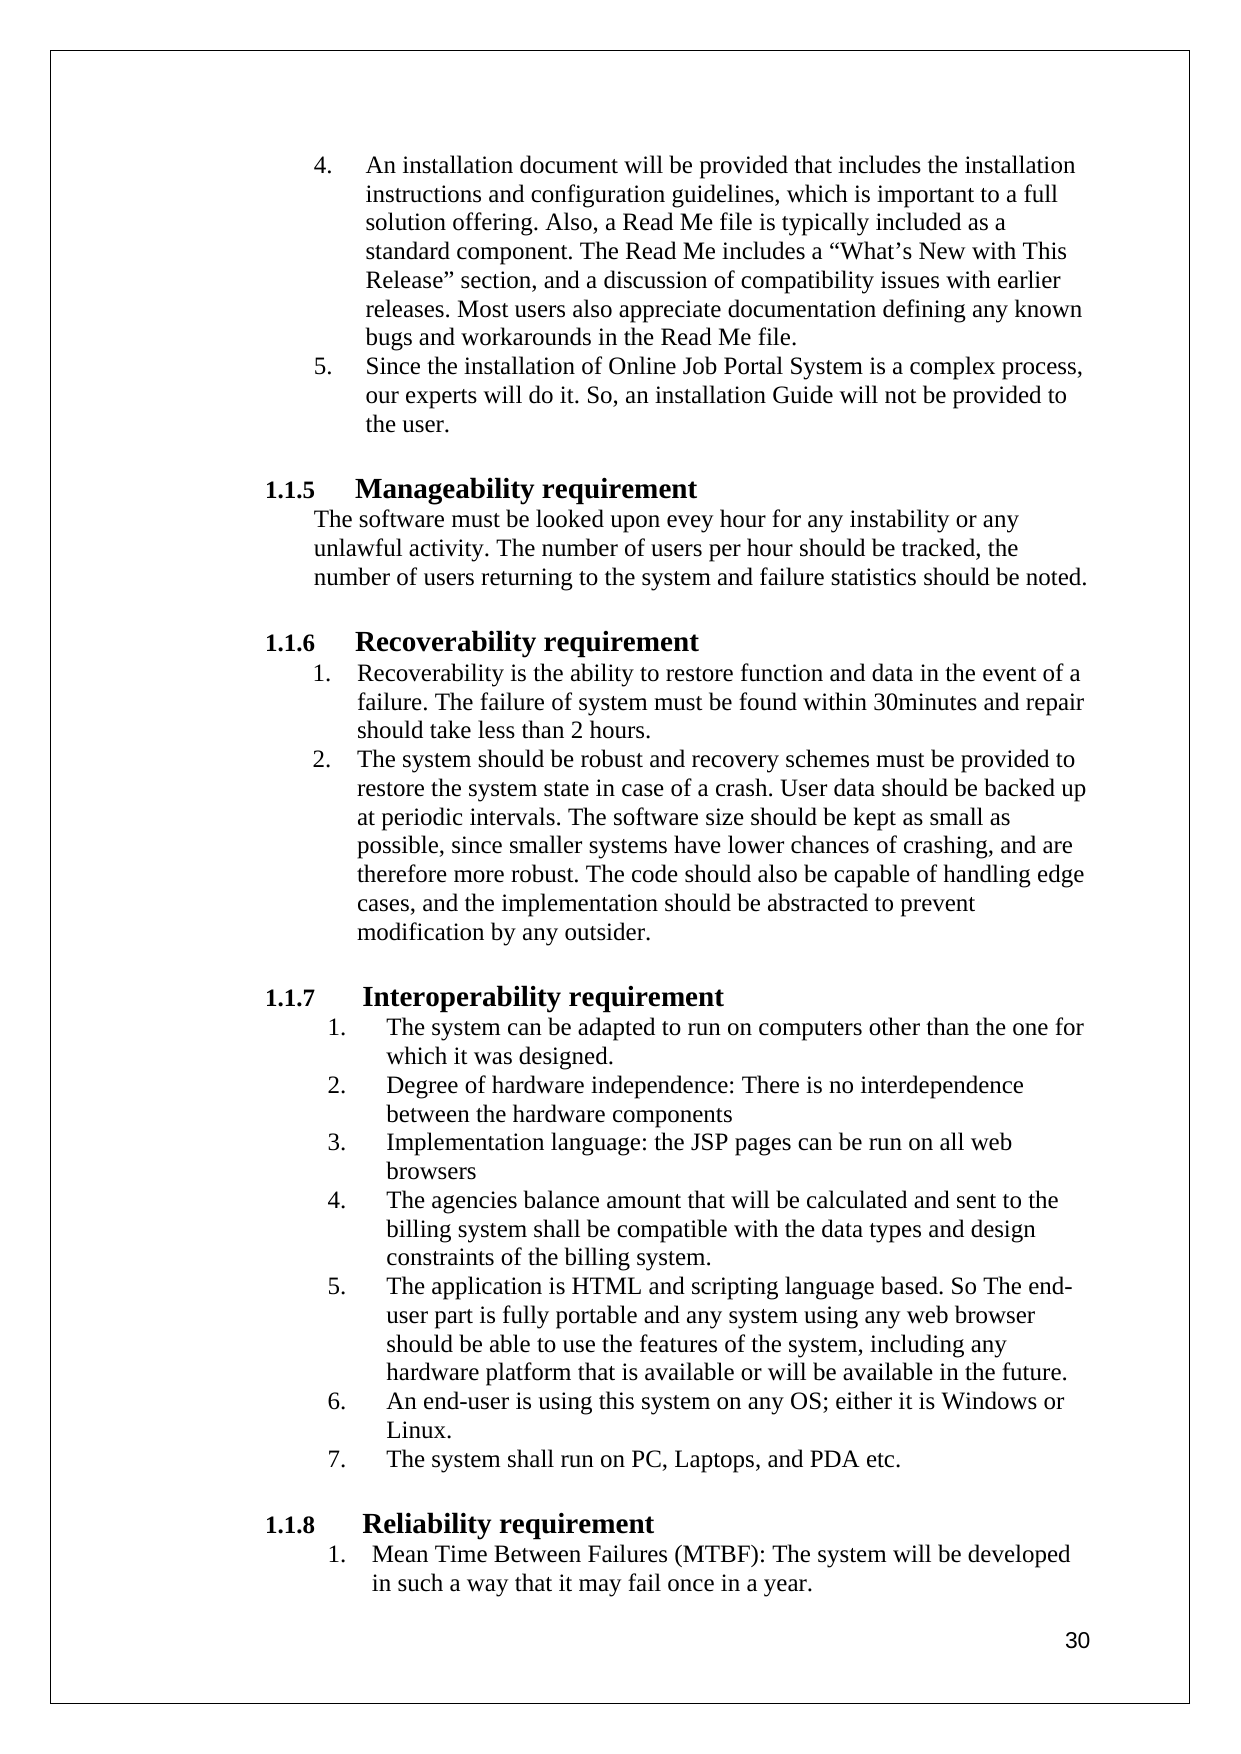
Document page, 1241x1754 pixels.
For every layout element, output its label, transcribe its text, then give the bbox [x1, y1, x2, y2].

list An installation document will be provided that includes the installation instructions and configuration guidelines, which is important to a full solution offering. Also, a Read Me file is typically included as a standard component. The Read Me includes a “What’s New with This Release” section, and a discussion of compatibility issues with earlier releases. Most users also appreciate documentation defining any known bugs and workarounds in the Read Me file. [314, 150, 1090, 351]
list Recoverability is the ability to restore function and data in the event of a failure. The failure of system must be found within 30minutes and repair should take less than 2 hours. [312, 658, 1090, 744]
list Manageability requirement [265, 471, 1090, 504]
list Mean Time Between Failures (MTBF): The system will be developed in such a way that it may fail once in a year. [327, 1539, 1090, 1597]
list Since the installation of Online Job Portal System is a complex process, our experts will do it. So, an installation Guide will not be provided to the user. [314, 351, 1090, 437]
list The system should be robust and recovery schemes must be provided to restore the system state in case of a crash. User data should be backed up at periodic intervals. The software size should be kept as small as possible, since smaller systems have lower chances of crashing, and are therefore more robust. The code should also be capable of handling edge cases, and the implementation should be abstracted to prevent modification by any outsider. [312, 744, 1090, 945]
list The system shall run on PC, Laptops, and PDA etc. [327, 1444, 1090, 1472]
list The agencies balance amount that will be calculated and sent to the billing system shall be compatible with the data types and design constraints of the billing system. [327, 1185, 1090, 1271]
list Reliability requirement [265, 1506, 1090, 1539]
list Interoperability requirement [265, 979, 1090, 1012]
list The application is HTML and scripting language based. So The end-user part is fully portable and any system using any web browser should be able to use the features of the system, including any hardware platform that is available or will be available in the future. [327, 1271, 1090, 1386]
list The system can be adapted to run on computers other than the one for which it was designed. [327, 1012, 1090, 1070]
list The software must be looked upon evey hour for any instability or any unlawful activity. The number of users per hour should be tracked, the number of users returning to the system and failure statistics should be noted. [314, 504, 1090, 591]
list Degree of hardware independence: There is no interdependence between the hardware components [327, 1070, 1090, 1127]
list Recoverability requirement [265, 624, 1090, 658]
list An end-user is using this system on any OS; either it is Windows or Linux. [327, 1386, 1090, 1444]
list Implementation language: the JSP pages can be run on all web browsers [327, 1127, 1090, 1185]
